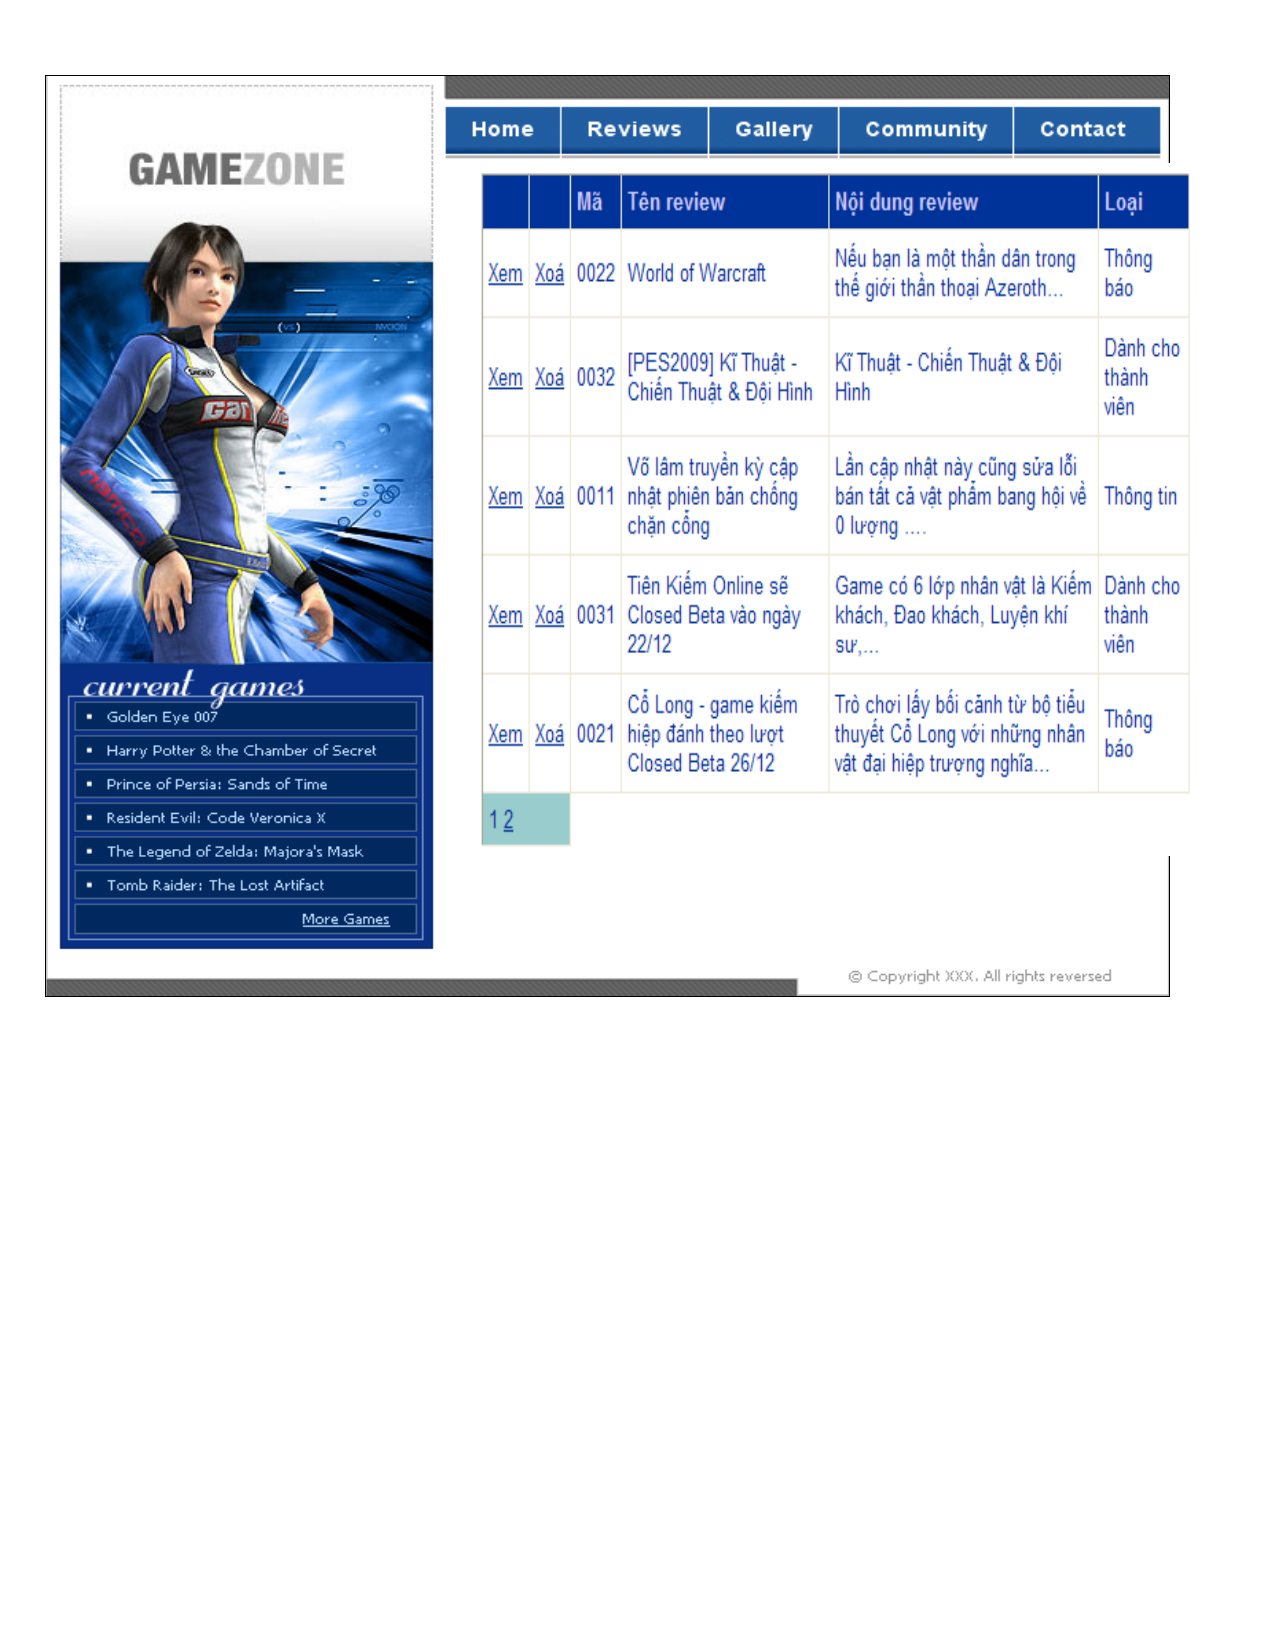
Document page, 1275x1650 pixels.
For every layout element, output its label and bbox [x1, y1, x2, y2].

picture [46, 76, 1200, 996]
